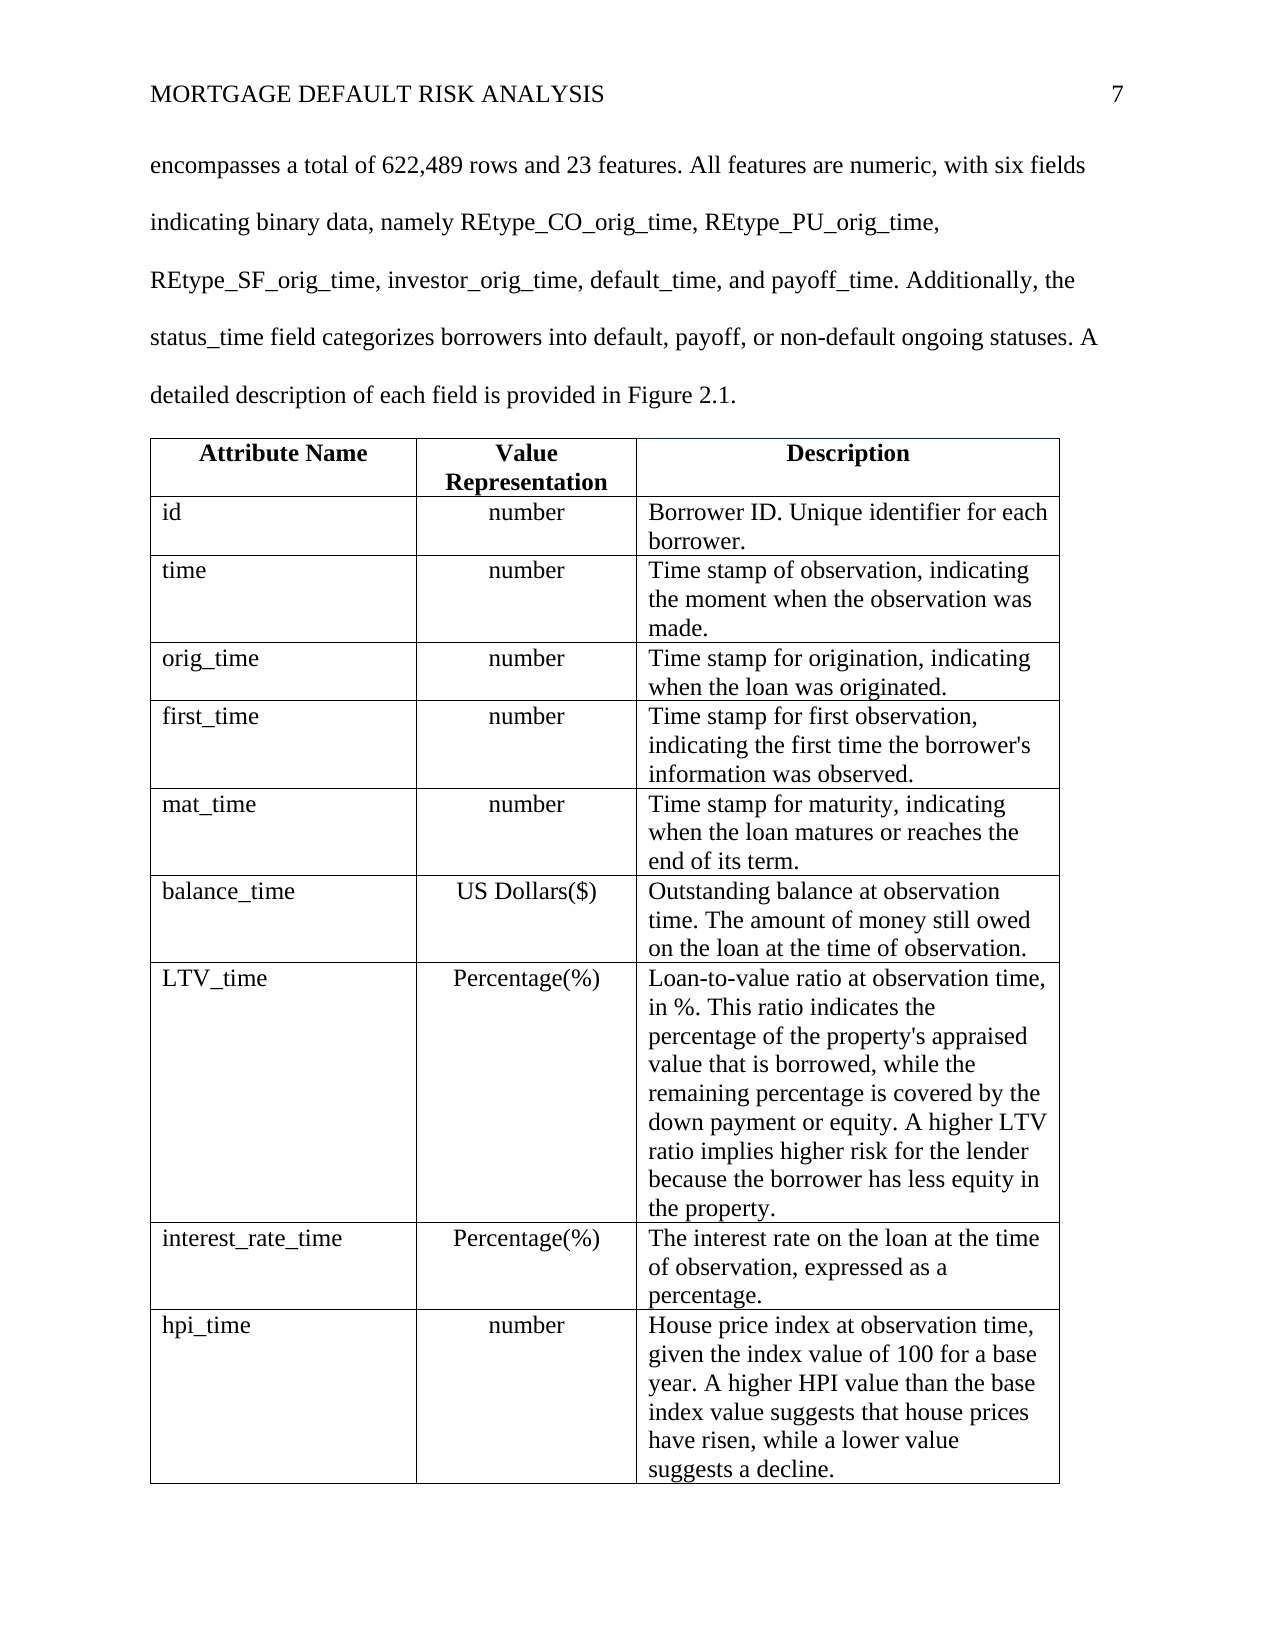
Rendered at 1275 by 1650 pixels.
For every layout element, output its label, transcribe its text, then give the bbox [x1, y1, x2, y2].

table_cell Borrower ID. Unique identifier for each borrower. [637, 497, 1059, 554]
table_cell number [417, 701, 636, 788]
table_cell Percentage(%) [417, 1223, 636, 1309]
table_cell Percentage(%) [417, 963, 636, 1222]
table_cell Time stamp for first observation, indicating the first time the borrower's information was observed. [637, 701, 1059, 788]
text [150, 150, 1125, 409]
table_cell first_time [151, 701, 416, 788]
table_cell Outstanding balance at observation time. The amount of money still owed on the loan at the time of observation. [637, 876, 1059, 962]
table_cell id [151, 497, 416, 554]
table_cell Time stamp for origination, indicating when the loan was originated. [637, 643, 1059, 700]
table_cell number [417, 1310, 636, 1483]
table_header Attribute Name [151, 439, 416, 496]
table_cell US Dollars($) [417, 876, 636, 962]
table_cell LTV_time [151, 963, 416, 1222]
table_cell mat_time [151, 789, 416, 875]
table_cell hpi_time [151, 1310, 416, 1483]
table_header Description [637, 439, 1059, 496]
table_cell number [417, 643, 636, 700]
table_cell number [417, 497, 636, 554]
table_cell Time stamp for maturity, indicating when the loan matures or reaches the end of its term. [637, 789, 1059, 875]
table_cell balance_time [151, 876, 416, 962]
table_cell number [417, 556, 636, 642]
table_cell House price index at observation time, given the index value of 100 for a base year. A higher HPI value than the base index value suggests that house prices have risen, while a lower value suggests a decline. [637, 1310, 1059, 1483]
table_cell number [417, 789, 636, 875]
table_cell Time stamp of observation, indicating the moment when the observation was made. [637, 556, 1059, 642]
table_cell time [151, 556, 416, 642]
table_cell The interest rate on the loan at the time of observation, expressed as a percentage. [637, 1223, 1059, 1309]
table_cell interest_rate_time [151, 1223, 416, 1309]
table_cell Loan-to-value ratio at observation time, in %. This ratio indicates the percentage of the property's appraised value that is borrowed, while the remaining percentage is covered by the down payment or equity. A higher LTV ratio implies higher risk for the lender because the borrower has less equity in the property. [637, 963, 1059, 1222]
table_cell orig_time [151, 643, 416, 700]
table_header Value Representation [417, 439, 636, 496]
